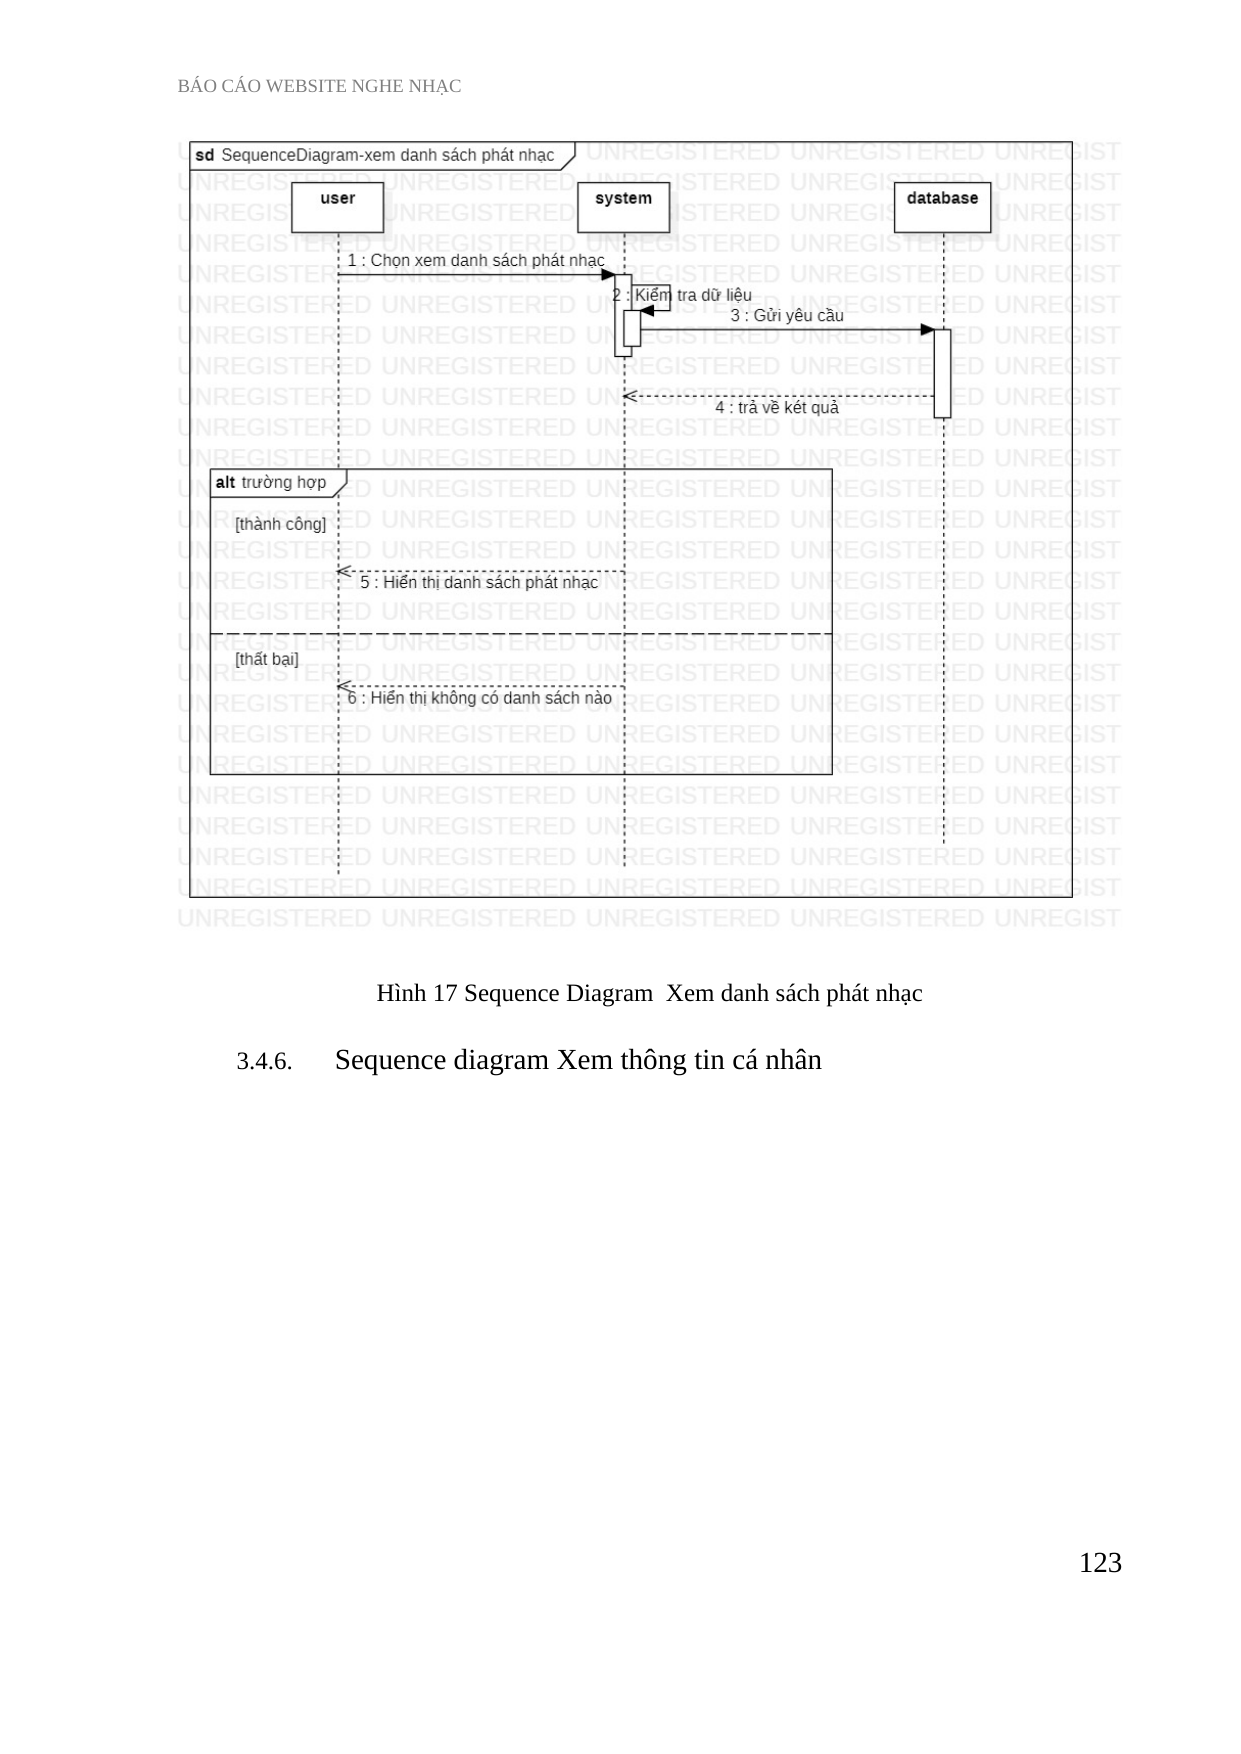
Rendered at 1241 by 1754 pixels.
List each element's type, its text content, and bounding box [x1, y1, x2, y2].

text Hình 17 Sequence Diagram Xem danh sách phát nhạc [177, 978, 1122, 1007]
list Sequence diagram Xem thông tin cá nhân [236, 1042, 1122, 1076]
picture [177, 130, 1123, 948]
